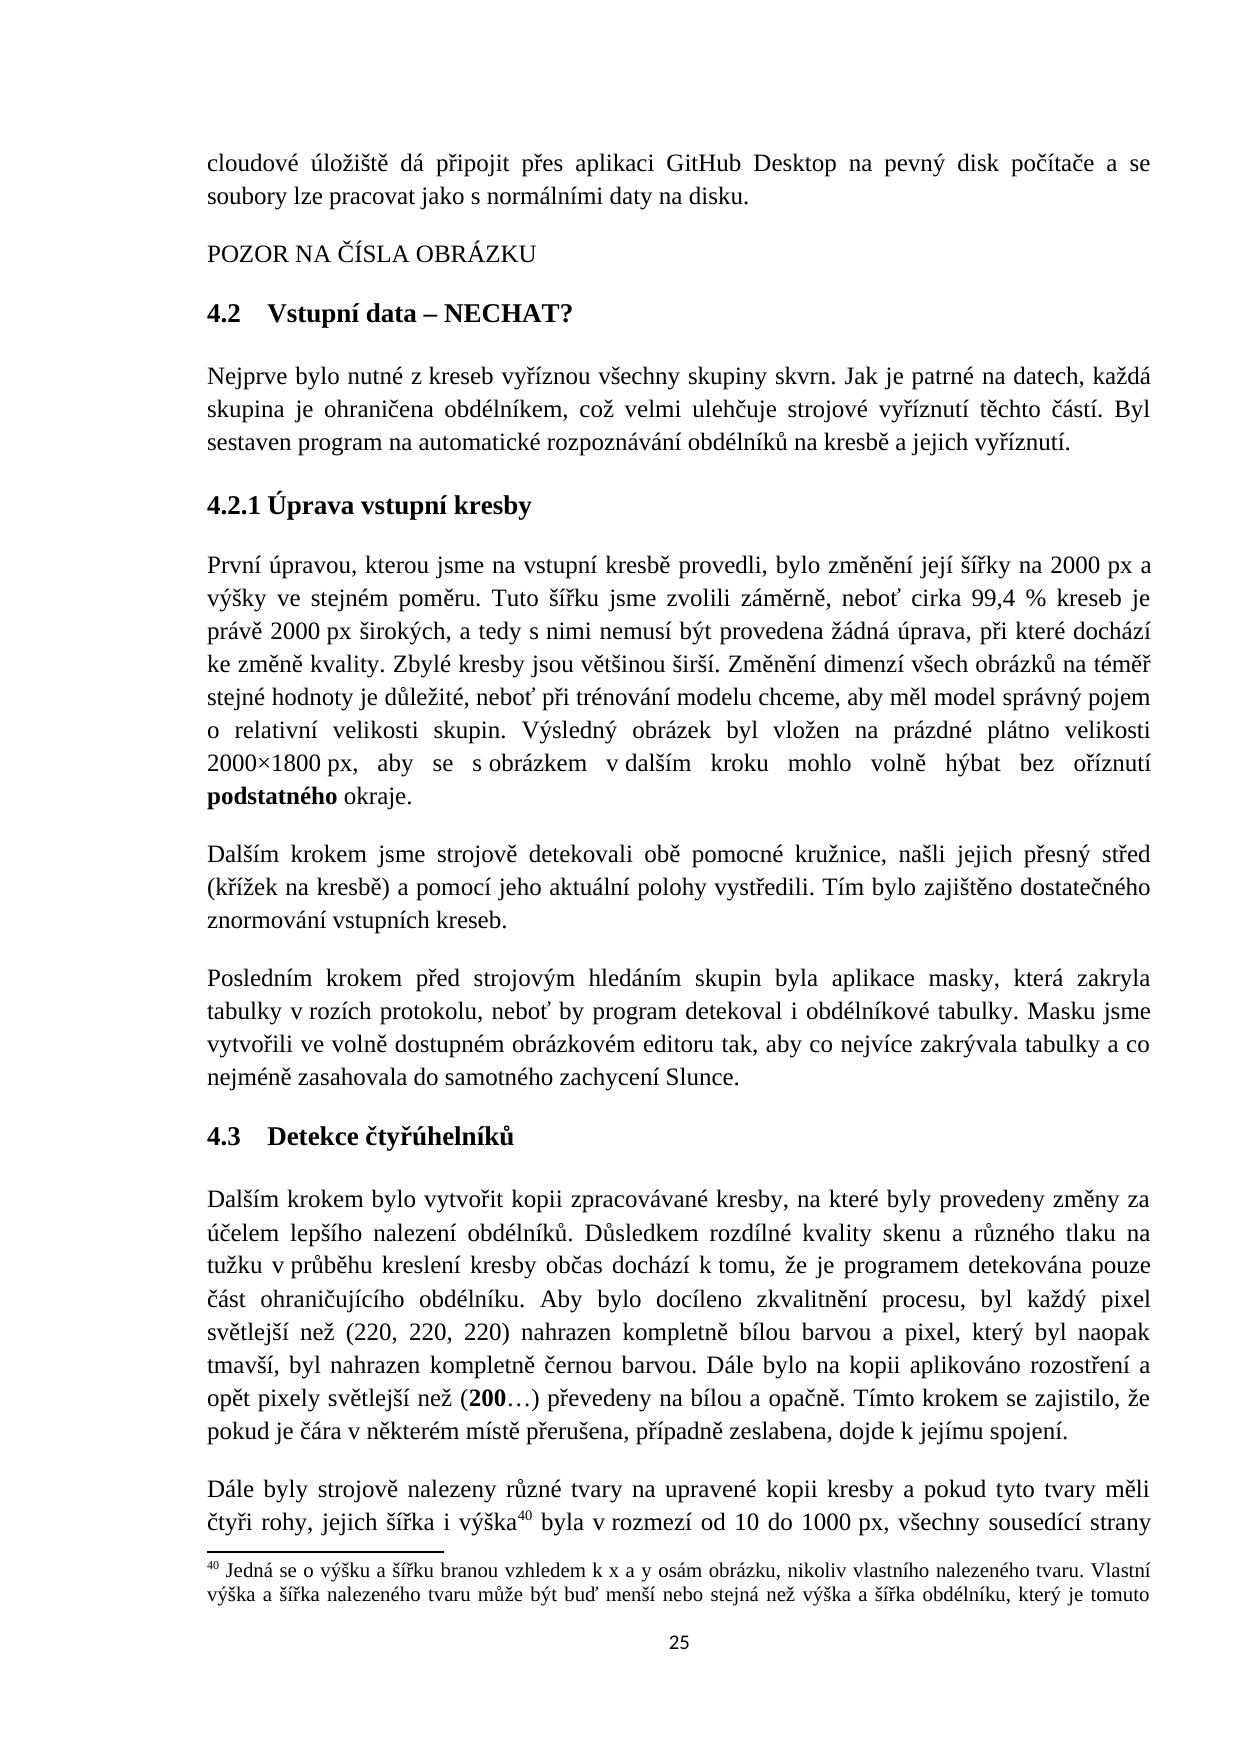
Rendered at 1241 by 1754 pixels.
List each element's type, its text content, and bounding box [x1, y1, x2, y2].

text Nejprve bylo nutné z kreseb vyříznou všechny skupiny skvrn. Jak je patrné na datech, každá skupina je ohraničena obdélníkem, což velmi ulehčuje strojové vyříznutí těchto částí. Byl sestaven program na automatické rozpoznávání obdélníků na kresbě a jejich vyříznutí. [207, 361, 1152, 456]
subtitle Úprava vstupní kresby [207, 489, 1152, 521]
subtitle Detekce čtyřúhelníků [207, 1120, 1152, 1151]
text POZOR NA ČÍSLA OBRÁZKU [207, 239, 1152, 267]
text První úpravou, kterou jsme na vstupní kresbě provedli, bylo změnění její šířky na 2000 px a výšky ve stejném poměru. Tuto šířku jsme zvolili záměrně, neboť cirka 99,4 % kreseb je právě 2000 px širokých, a tedy s nimi nemusí být provedena žádná úprava, při které dochází ke změně kvality. Zbylé kresby jsou většinou širší. Změnění dimenzí všech obrázků na téměř stejné hodnoty je důležité, neboť při trénování modelu chceme, aby měl model správný pojem o relativní velikosti skupin. Výsledný obrázek byl vložen na prázdné plátno velikosti 2000×1800 px, aby se s obrázkem v dalším kroku mohlo volně hýbat bez oříznutí podstatného okraje. [207, 550, 1152, 810]
text Posledním krokem před strojovým hledáním skupin byla aplikace masky, která zakryla tabulky v rozích protokolu, neboť by program detekoval i obdélníkové tabulky. Masku jsme vytvořili ve volně dostupném obrázkovém editoru tak, aby co nejvíce zakrývala tabulky a co nejméně zasahovala do samotného zachycení Slunce. [207, 963, 1152, 1091]
subtitle Vstupní data – NECHAT? [207, 297, 1152, 328]
text Dalším krokem bylo vytvořit kopii zpracovávané kresby, na které byly provedeny změny za účelem lepšího nalezení obdélníků. Důsledkem rozdílné kvality skenu a různého tlaku na tužku v průběhu kreslení kresby občas dochází k tomu, že je programem detekována pouze část ohraničujícího obdélníku. Aby bylo docíleno zkvalitnění procesu, byl každý pixel světlejší než (220, 220, 220) nahrazen kompletně bílou barvou a pixel, který byl naopak tmavší, byl nahrazen kompletně černou barvou. Dále bylo na kopii aplikováno rozostření a opět pixely světlejší než (200…) převedeny na bílou a opačně. Tímto krokem se zajistilo, že pokud je čára v některém místě přerušena, případně zeslabena, dojde k jejímu spojení. [207, 1184, 1152, 1444]
text Dalším krokem jsme strojově detekovali obě pomocné kružnice, našli jejich přesný střed (křížek na kresbě) a pomocí jeho aktuální polohy vystředili. Tím bylo zajištěno dostatečného znormování vstupních kreseb. [207, 839, 1152, 934]
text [207, 1474, 1152, 1536]
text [207, 148, 1152, 209]
